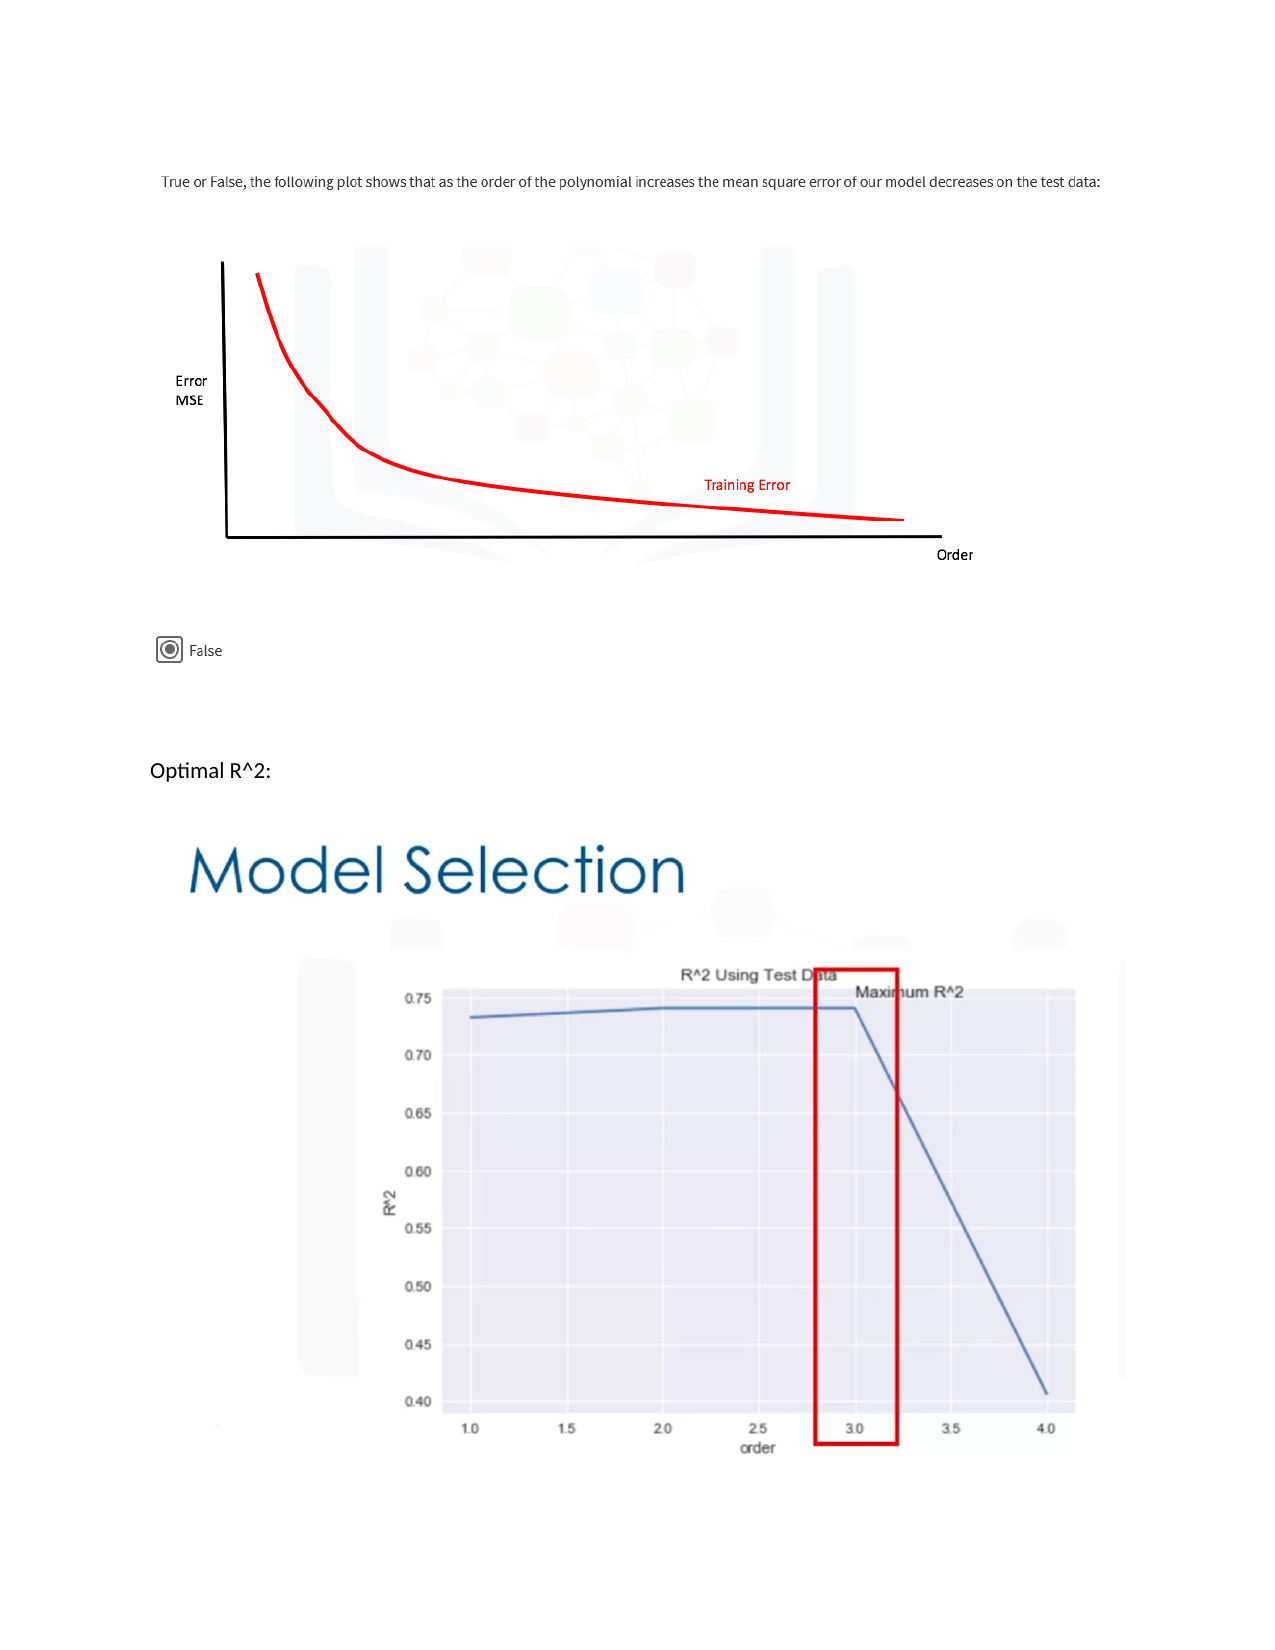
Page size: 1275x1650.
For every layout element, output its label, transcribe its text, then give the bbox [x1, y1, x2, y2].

picture [150, 150, 1125, 671]
picture [150, 813, 1125, 1473]
text Optimal R^2: [150, 757, 1125, 784]
